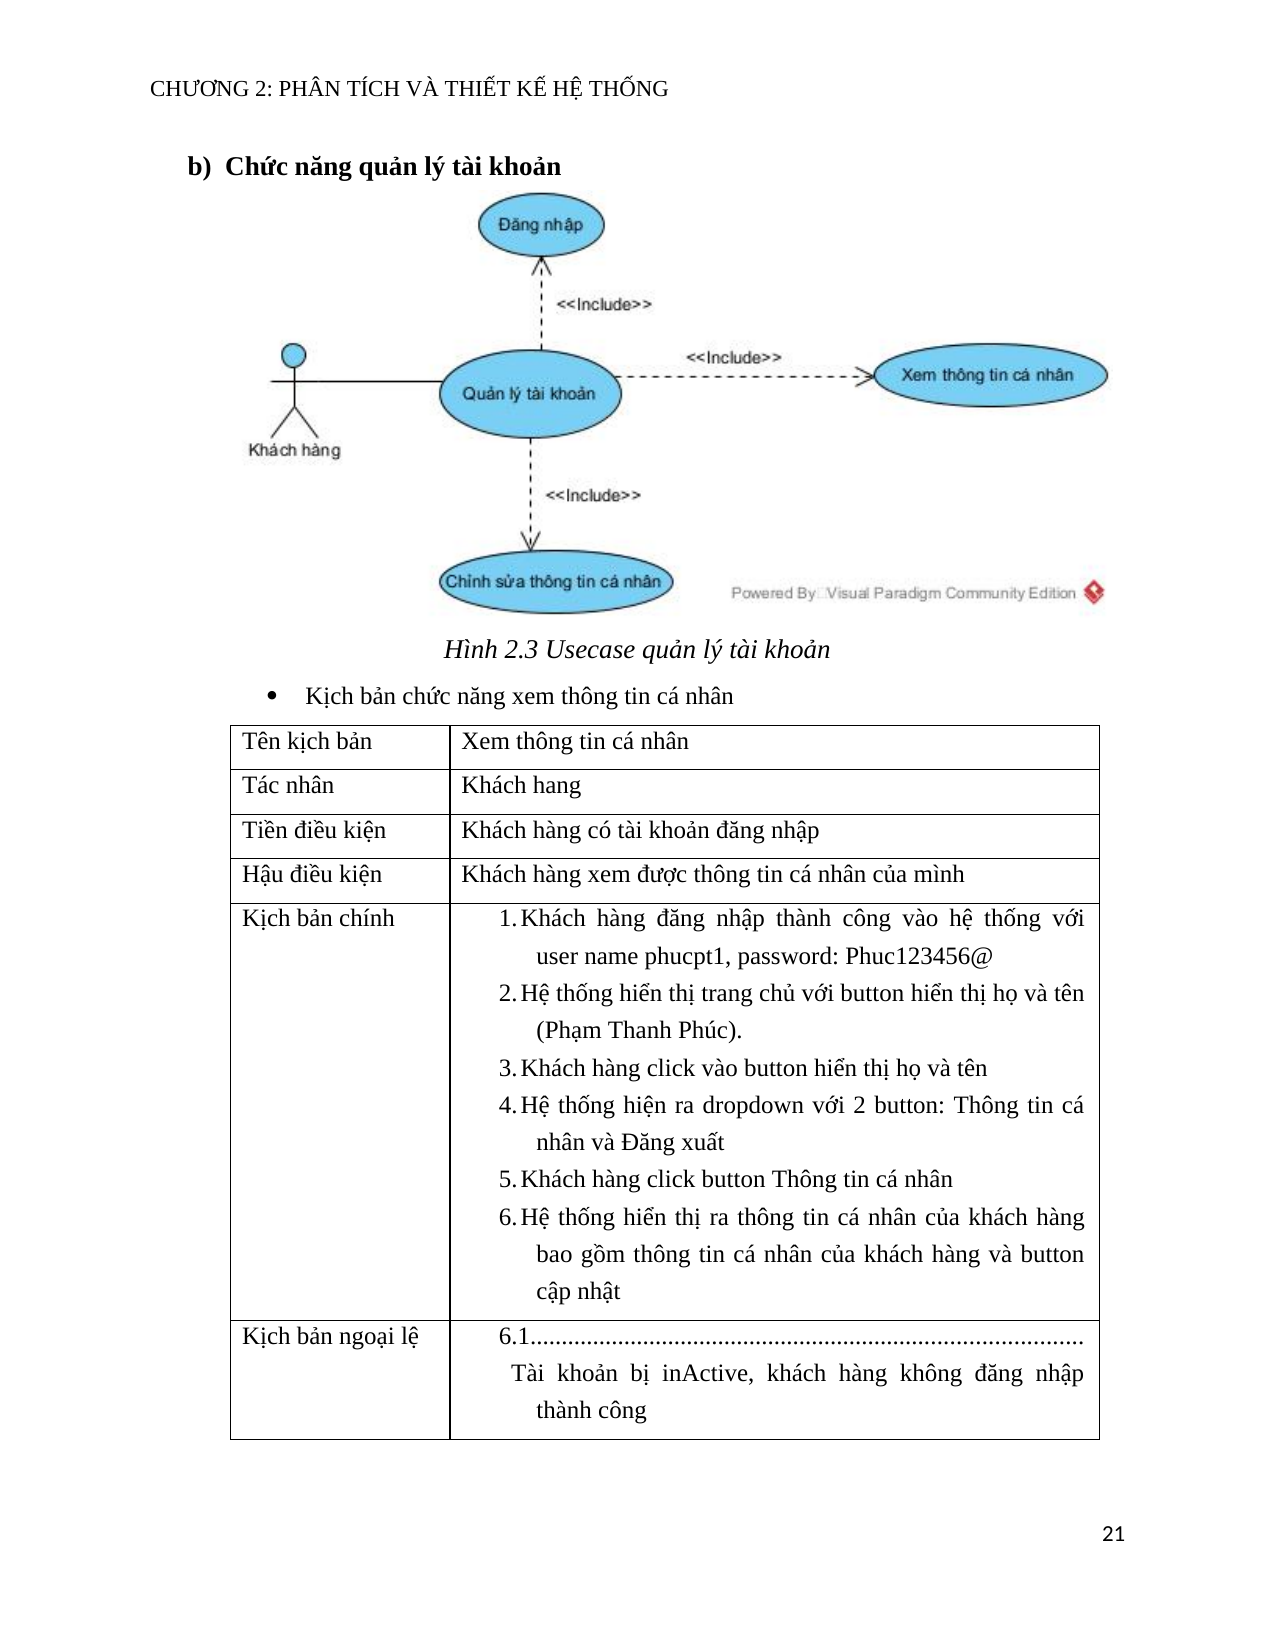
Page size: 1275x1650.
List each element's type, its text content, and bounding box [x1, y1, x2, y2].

table_cell Tiền điều kiện [231, 815, 449, 858]
list Chức năng quản lý tài khoản [187, 150, 1122, 181]
table_cell Khách hàng có tài khoản đăng nhập [451, 815, 1099, 858]
table_cell Khách hàng đăng nhập thành công vào hệ thống với user name phucpt1, password: Phuc123456@ Hệ thống hiển thị trang chủ với button hiển thị họ và tên (Phạm Thanh Phúc). Khách hàng click vào button hiển thị họ và tên Hệ thống hiện ra dropdown với 2 button: Thông tin cá nhân và Đăng xuất Khách hàng click button Thông tin cá nhân Hệ thống hiển thị ra thông tin cá nhân của khách hàng bao gồm thông tin cá nhân của khách hàng và button cập nhật [451, 904, 1099, 1320]
table_cell Kịch bản ngoại lệ [231, 1321, 449, 1439]
table_cell Khách hang [451, 770, 1099, 814]
table_cell Tài khoản bị inActive, khách hàng không đăng nhập thành công [451, 1321, 1099, 1439]
table_cell Kịch bản chính [231, 904, 449, 1320]
list Kịch bản chức năng xem thông tin cá nhân [268, 681, 1122, 709]
table_header Tên kịch bản [231, 726, 449, 769]
text Hình 2.3 Usecase quản lý tài khoản [151, 634, 1122, 665]
picture [230, 190, 1113, 619]
table_cell Tác nhân [231, 770, 449, 814]
table_cell Khách hàng xem được thông tin cá nhân của mình [451, 859, 1099, 902]
table_header Xem thông tin cá nhân [451, 726, 1099, 769]
table_cell Hậu điều kiện [231, 859, 449, 902]
